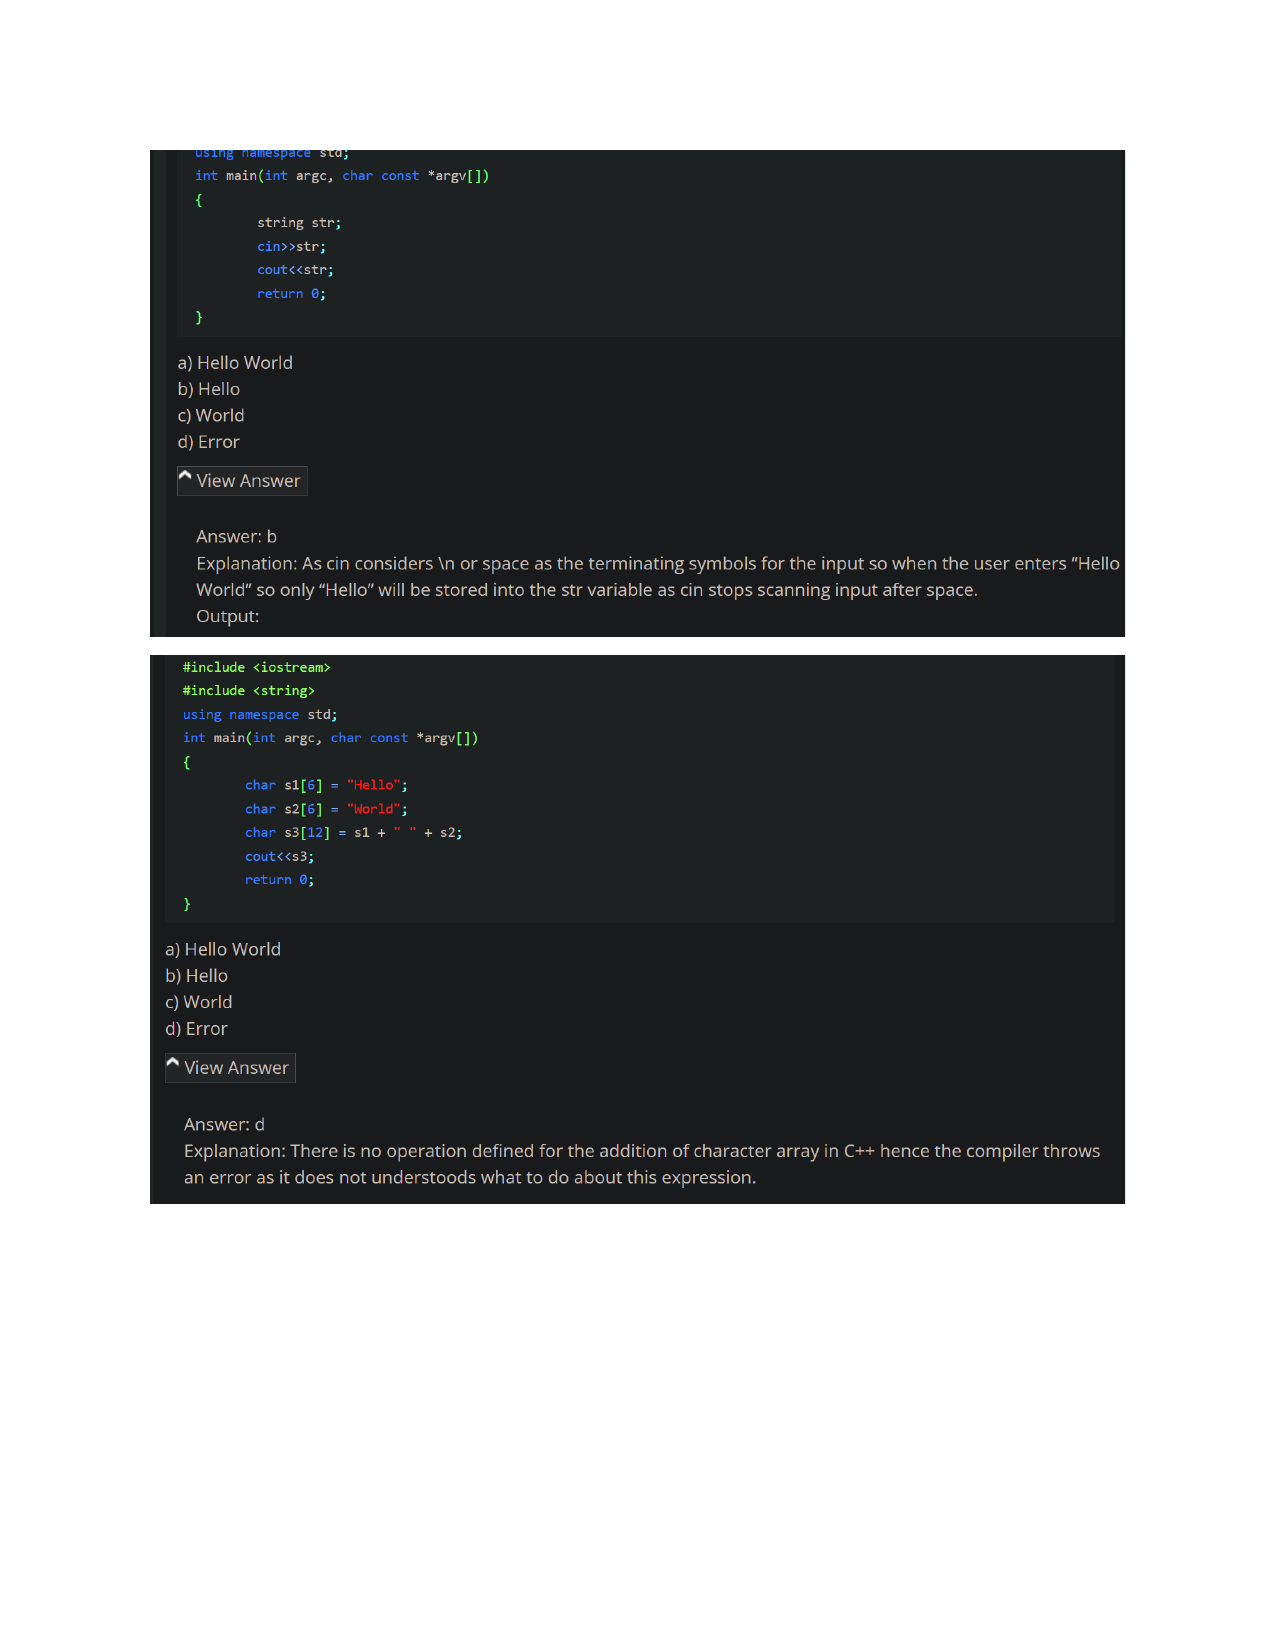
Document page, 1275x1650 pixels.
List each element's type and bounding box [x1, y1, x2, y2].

picture [150, 655, 1125, 1204]
picture [150, 150, 1125, 637]
